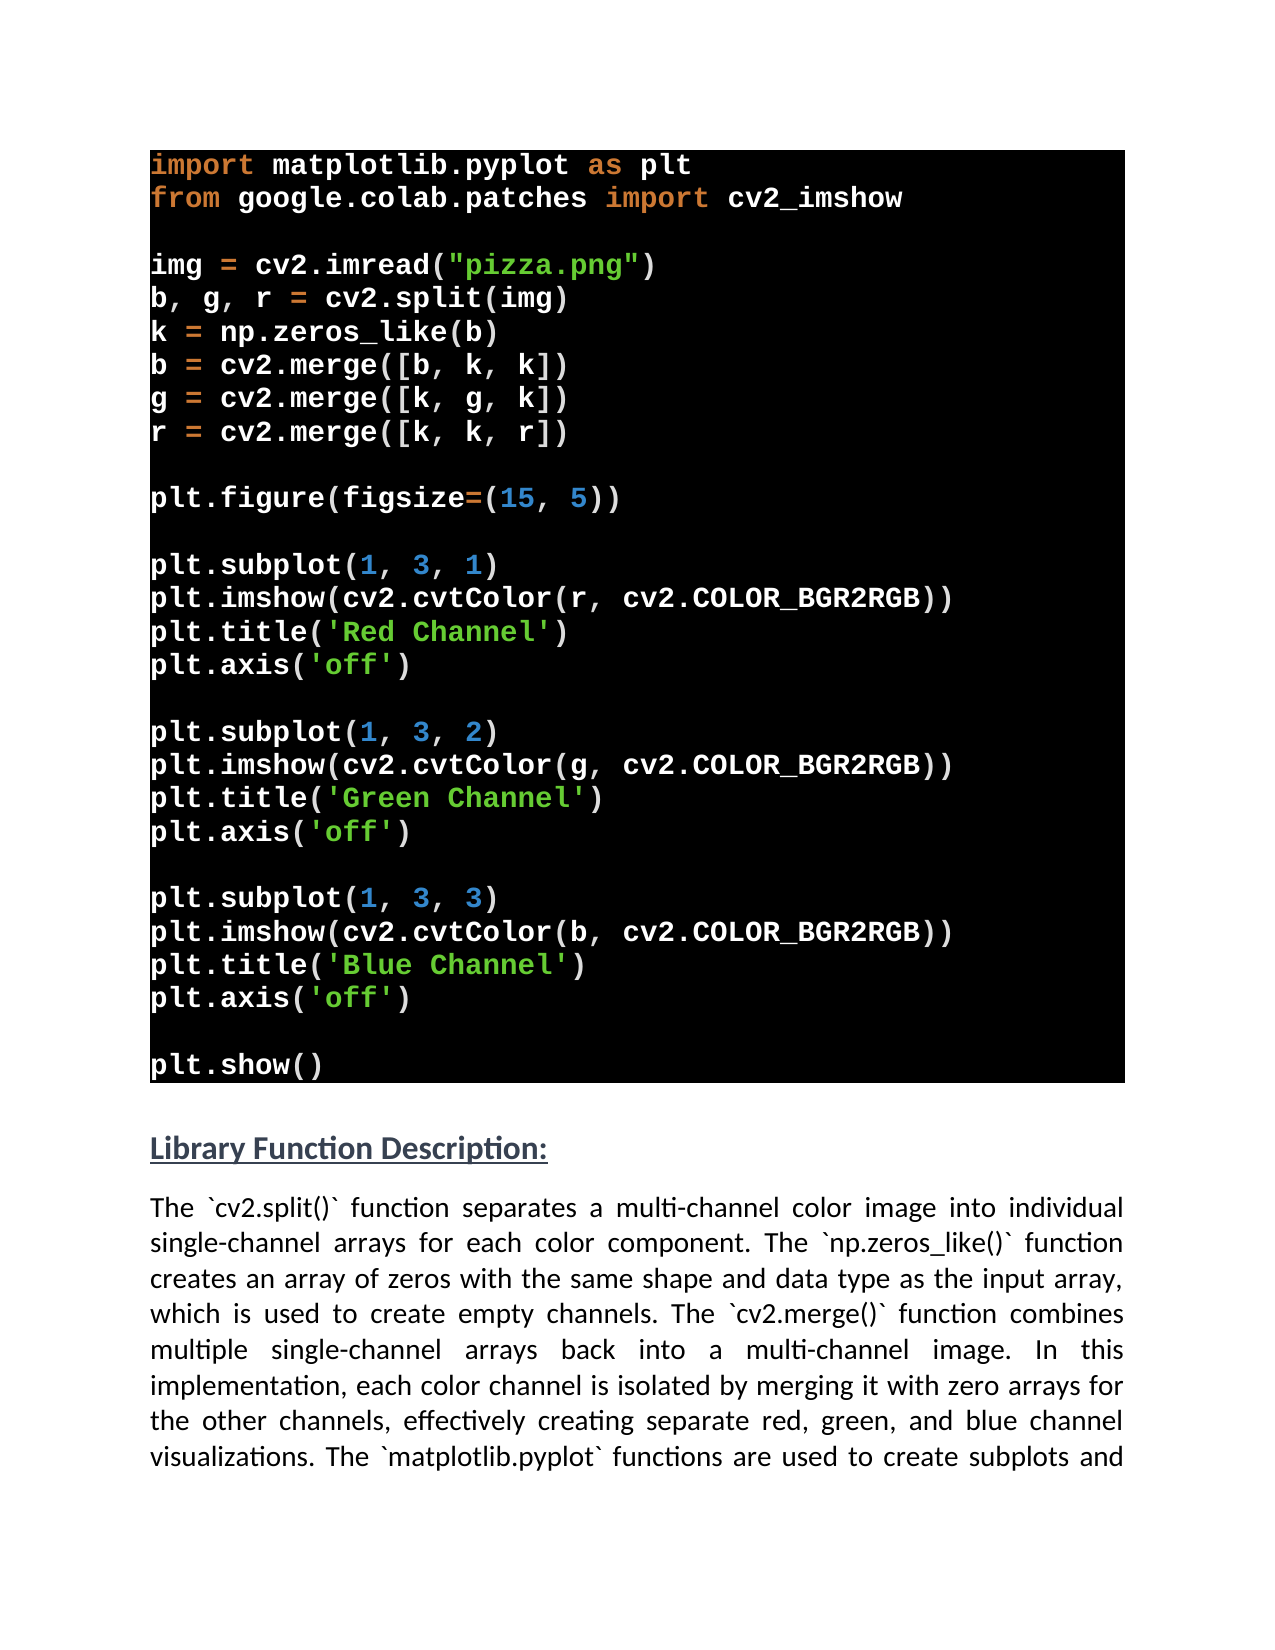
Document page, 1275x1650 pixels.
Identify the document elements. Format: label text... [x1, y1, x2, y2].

text k = np.zeros_like(b) [150, 317, 1125, 350]
text plt.imshow(cv2.cvtColor(b, cv2.COLOR_BGR2RGB)) [150, 917, 1125, 950]
text plt.imshow(cv2.cvtColor(r, cv2.COLOR_BGR2RGB)) [150, 583, 1125, 616]
text Library Function Description: [150, 1127, 1125, 1168]
text plt.title('Green Channel') [150, 783, 1125, 816]
text plt.subplot(1, 3, 3) [150, 883, 1125, 916]
text plt.show() [150, 1050, 1125, 1083]
text plt.axis('off') [150, 983, 1125, 1016]
text plt.axis('off') [150, 817, 1125, 850]
text r = cv2.merge([k, k, r]) [150, 417, 1125, 450]
text plt.imshow(cv2.cvtColor(g, cv2.COLOR_BGR2RGB)) [150, 750, 1125, 783]
text plt.subplot(1, 3, 1) [150, 550, 1125, 583]
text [150, 1189, 1125, 1474]
text g = cv2.merge([k, g, k]) [150, 383, 1125, 416]
text plt.title('Red Channel') [150, 617, 1125, 650]
text plt.title('Blue Channel') [150, 950, 1125, 983]
text img = cv2.imread("pizza.png") [150, 250, 1125, 283]
text plt.figure(figsize=(15, 5)) [150, 483, 1125, 516]
text plt.subplot(1, 3, 2) [150, 717, 1125, 750]
text from google.colab.patches import cv2_imshow [150, 183, 1125, 216]
text plt.axis('off') [150, 650, 1125, 683]
text b = cv2.merge([b, k, k]) [150, 350, 1125, 383]
text import matplotlib.pyplot as plt [150, 150, 1125, 183]
text b, g, r = cv2.split(img) [150, 283, 1125, 316]
